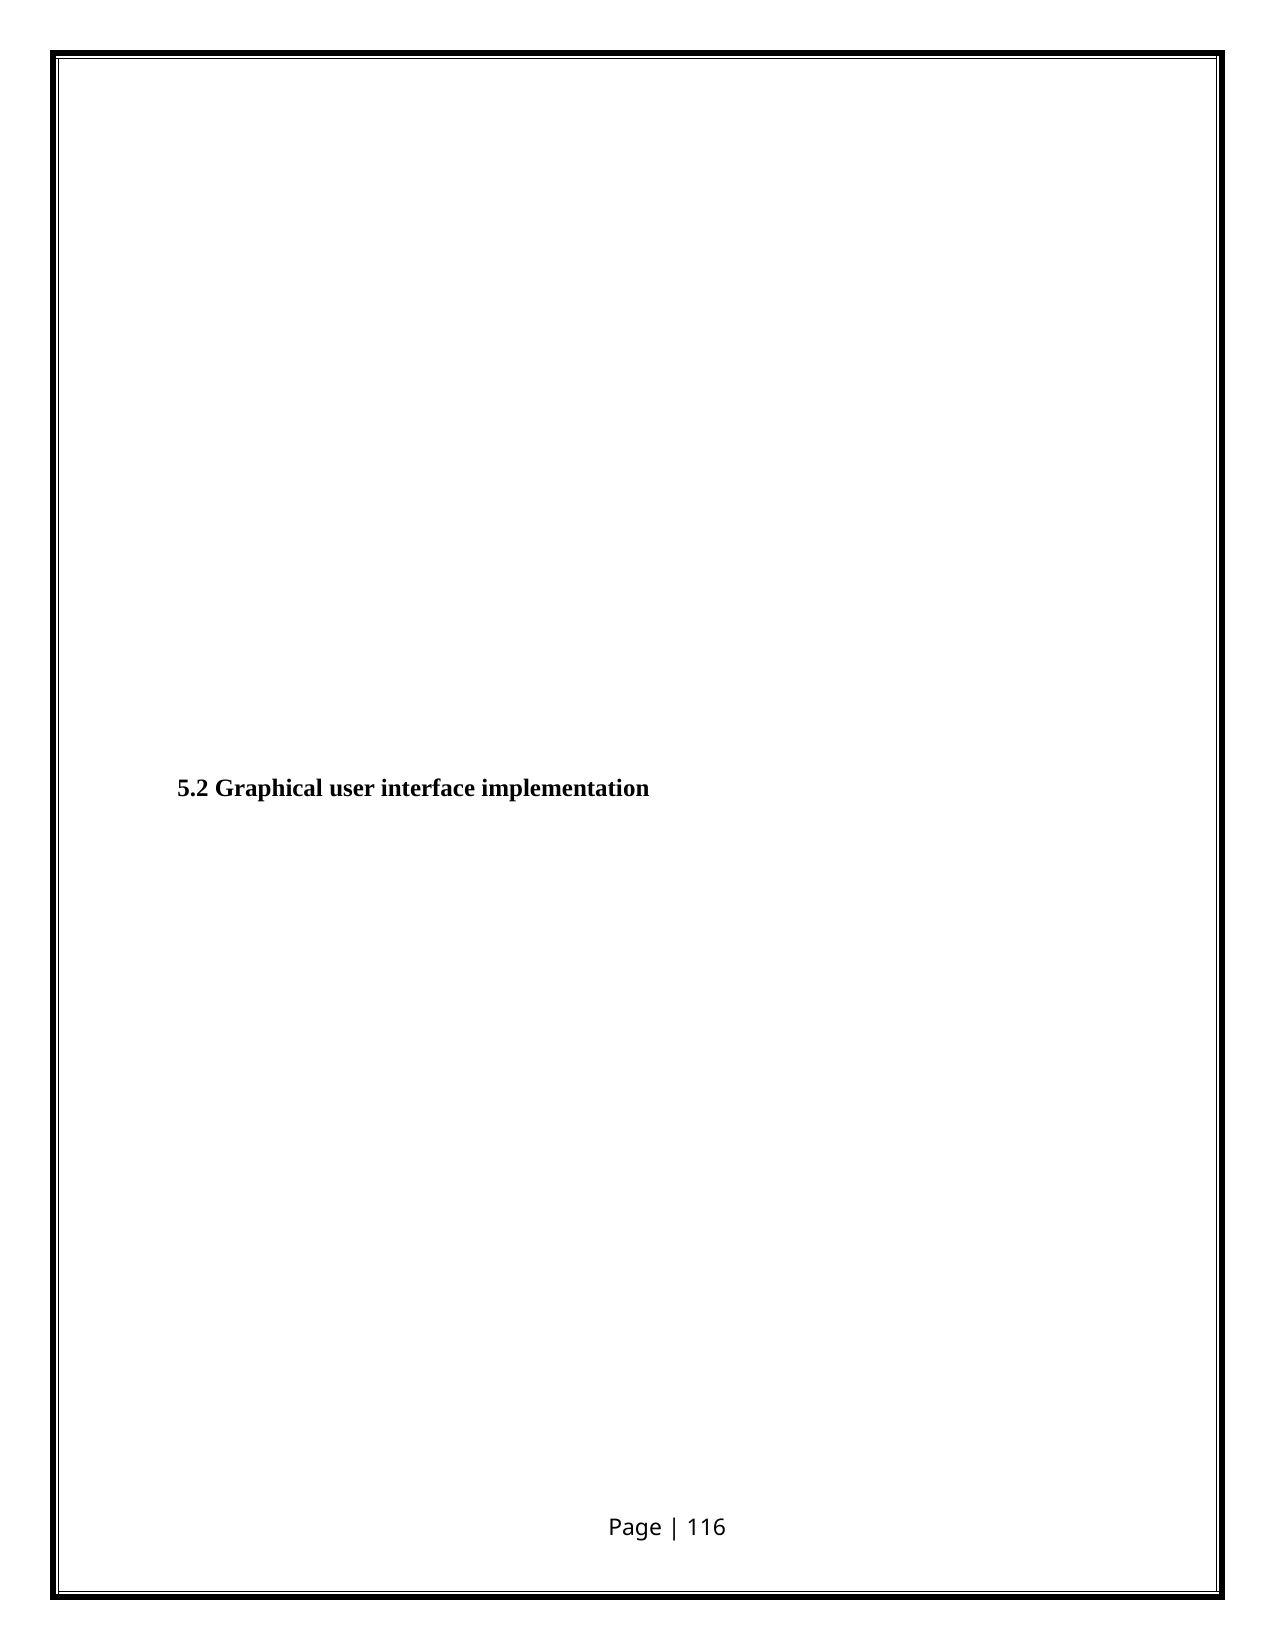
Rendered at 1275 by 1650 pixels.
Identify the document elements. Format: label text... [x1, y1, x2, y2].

subtitle 5.2 Graphical user interface implementation [177, 773, 1157, 802]
